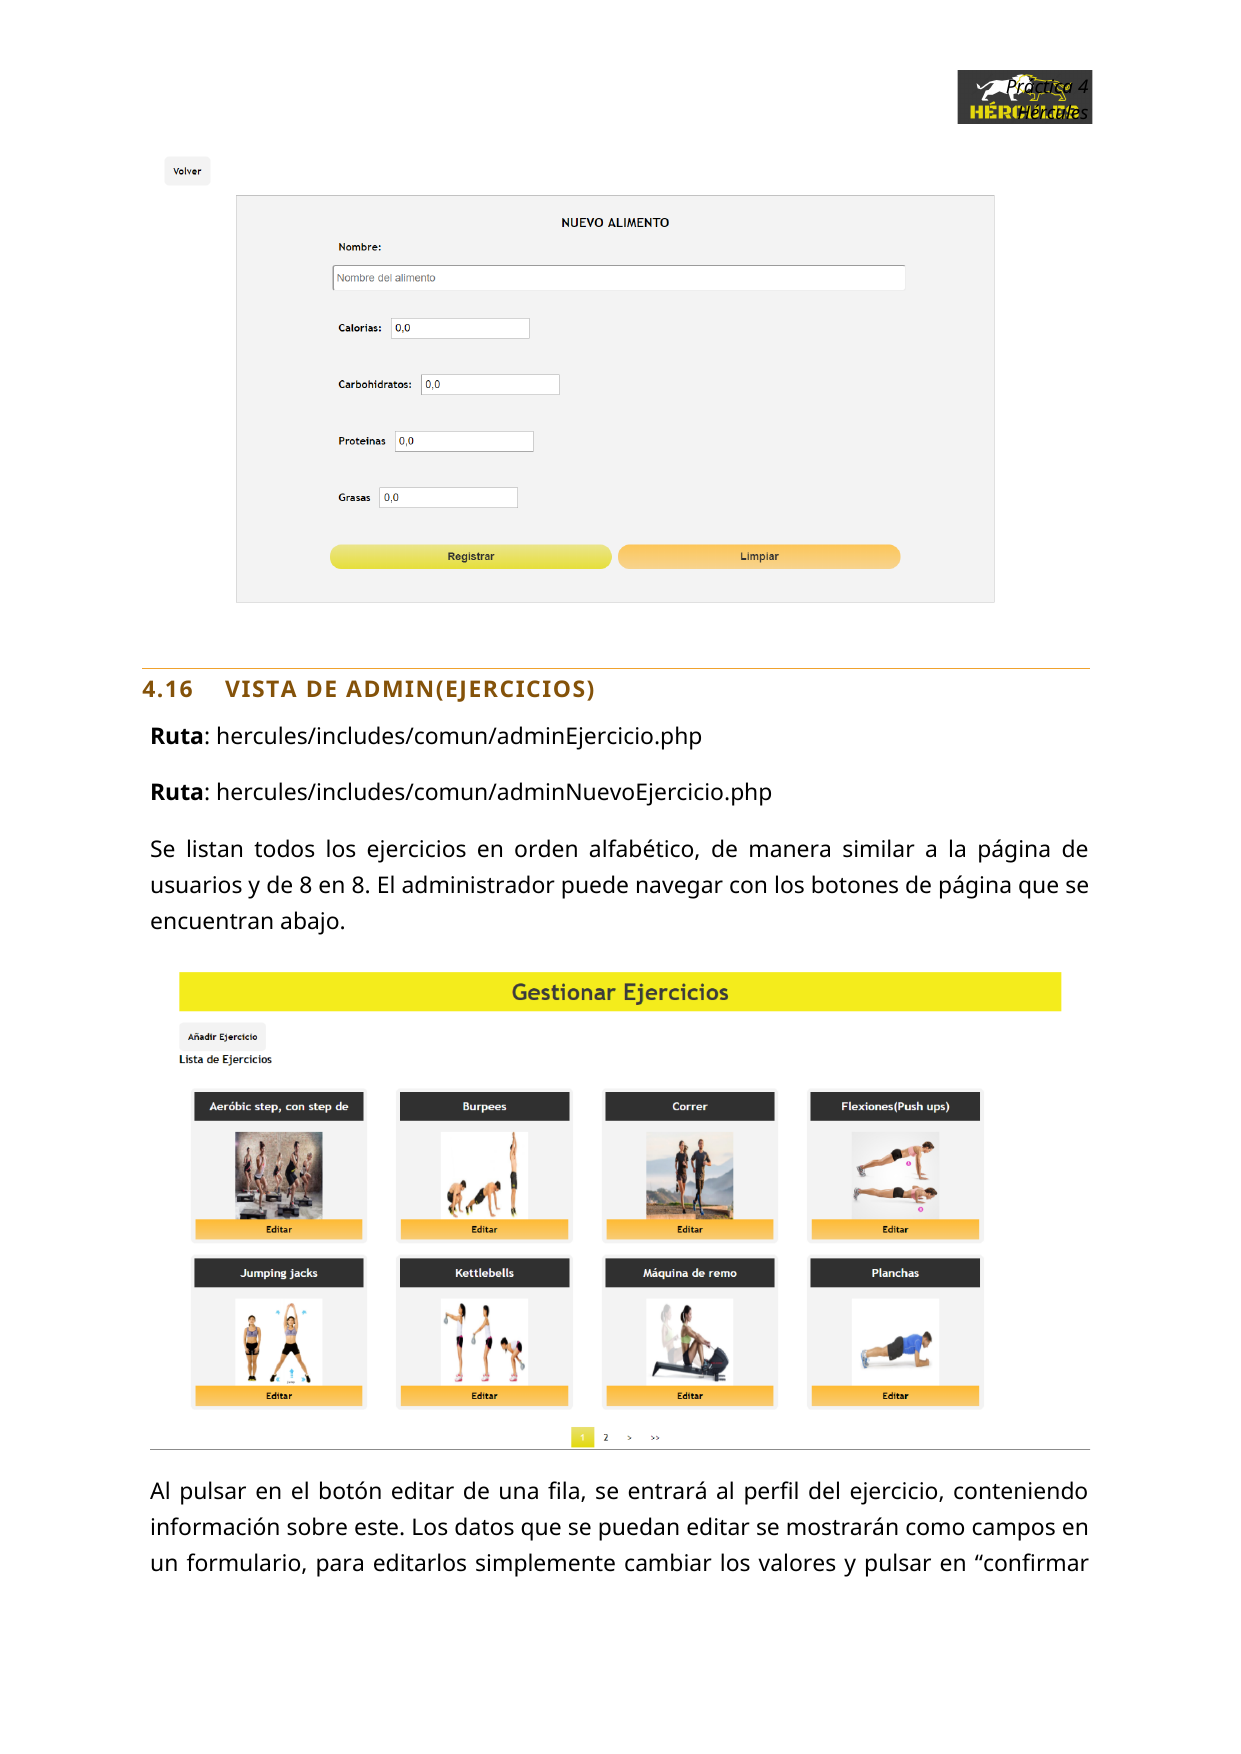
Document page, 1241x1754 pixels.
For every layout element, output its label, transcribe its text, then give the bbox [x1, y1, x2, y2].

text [150, 1475, 1090, 1578]
picture [957, 70, 1093, 124]
subtitle Vista de admin(ejercicios) [142, 669, 1090, 704]
picture [150, 150, 1091, 633]
picture [150, 961, 1091, 1450]
text Ruta: hercules/includes/comun/adminEjercicio.php [150, 719, 1090, 751]
text Ruta: hercules/includes/comun/adminNuevoEjercicio.php [150, 776, 1090, 808]
text Se listan todos los ejercicios en orden alfabético, de manera similar a la página de usuarios y de 8 en 8. El administrador puede navegar con los botones de página que se encuentran abajo. [150, 833, 1090, 936]
